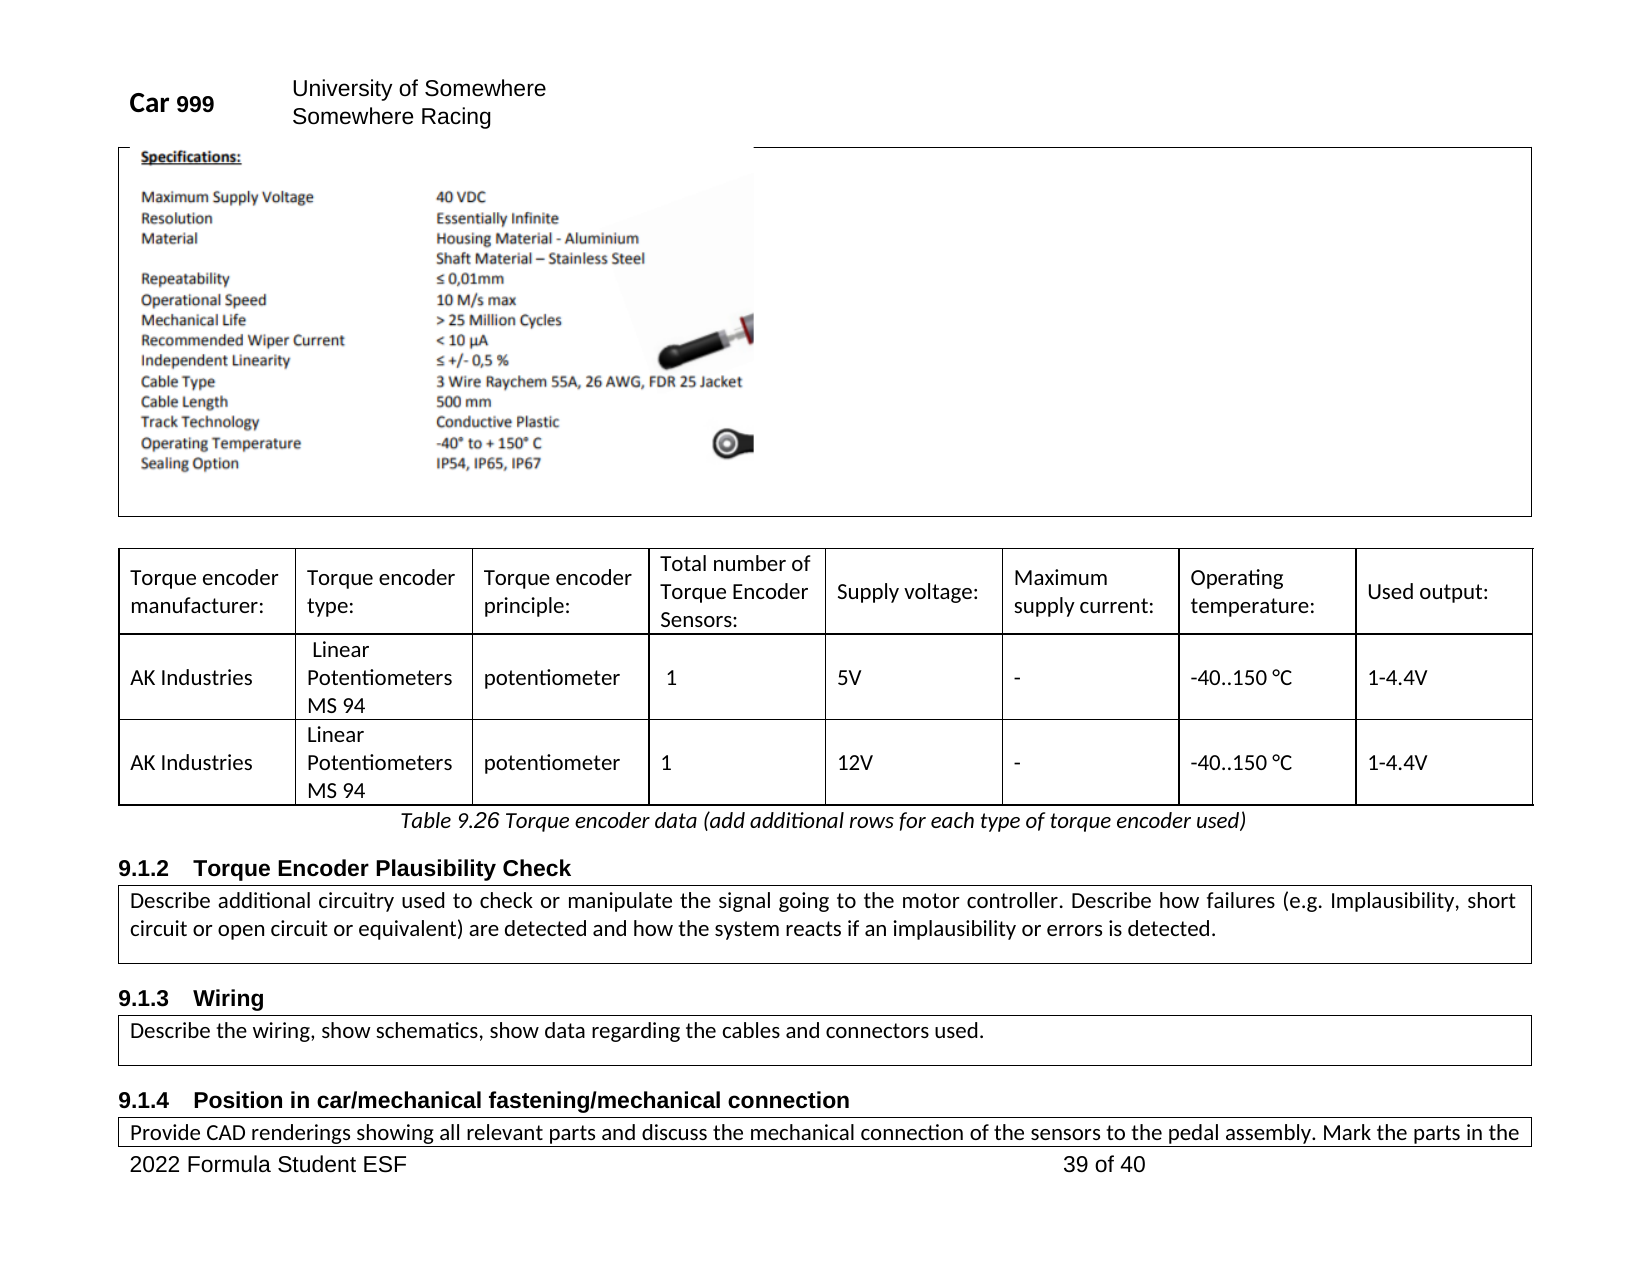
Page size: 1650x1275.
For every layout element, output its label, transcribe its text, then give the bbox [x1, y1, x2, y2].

table_cell 5V [826, 635, 1002, 719]
table_header Supply voltage: [826, 549, 1002, 633]
table_cell Linear Potentiometers MS 94 [296, 635, 472, 719]
table_cell 1-4.4V [1357, 720, 1532, 804]
table_header Describe the wiring, show schematics, show data regarding the cables and connectors used. [119, 1016, 1531, 1065]
table_header Total number of Torque Encoder Sensors: [650, 549, 825, 633]
table_cell - [1003, 720, 1178, 804]
table_cell potentiometer [473, 720, 648, 804]
subtitle Wiring [118, 985, 1532, 1011]
table_cell AK Industries [120, 635, 295, 719]
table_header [119, 148, 1531, 516]
table_cell 1 [650, 720, 825, 804]
table_header Torque encoder principle: [473, 549, 648, 633]
table_cell 1-4.4V [1357, 635, 1532, 719]
subtitle Position in car/mechanical fastening/mechanical connection [118, 1087, 1532, 1113]
table_header Operating temperature: [1180, 549, 1355, 633]
picture [129, 147, 754, 496]
table_cell - [1003, 635, 1178, 719]
table_header Torque encoder manufacturer: [120, 549, 295, 633]
table_cell -40..150 °C [1180, 720, 1355, 804]
table_cell 12V [826, 720, 1002, 804]
table_cell AK Industries [120, 720, 295, 804]
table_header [119, 1118, 1531, 1146]
table_header Maximum supply current: [1003, 549, 1178, 633]
table_cell potentiometer [473, 635, 648, 719]
table_cell Linear Potentiometers MS 94 [296, 720, 472, 804]
table_header Used output: [1357, 549, 1532, 633]
table_cell 1 [650, 635, 825, 719]
table_header Describe additional circuitry used to check or manipulate the signal going to the motor controller. Describe how failures (e.g. Implausibility, short circuit or open circuit or equivalent) are detected and how the system reacts if an implausibility or errors is detected. [119, 886, 1531, 963]
table_header Torque encoder type: [296, 549, 472, 633]
table_cell -40..150 °C [1180, 635, 1355, 719]
subtitle Torque Encoder Plausibility Check [118, 855, 1532, 881]
